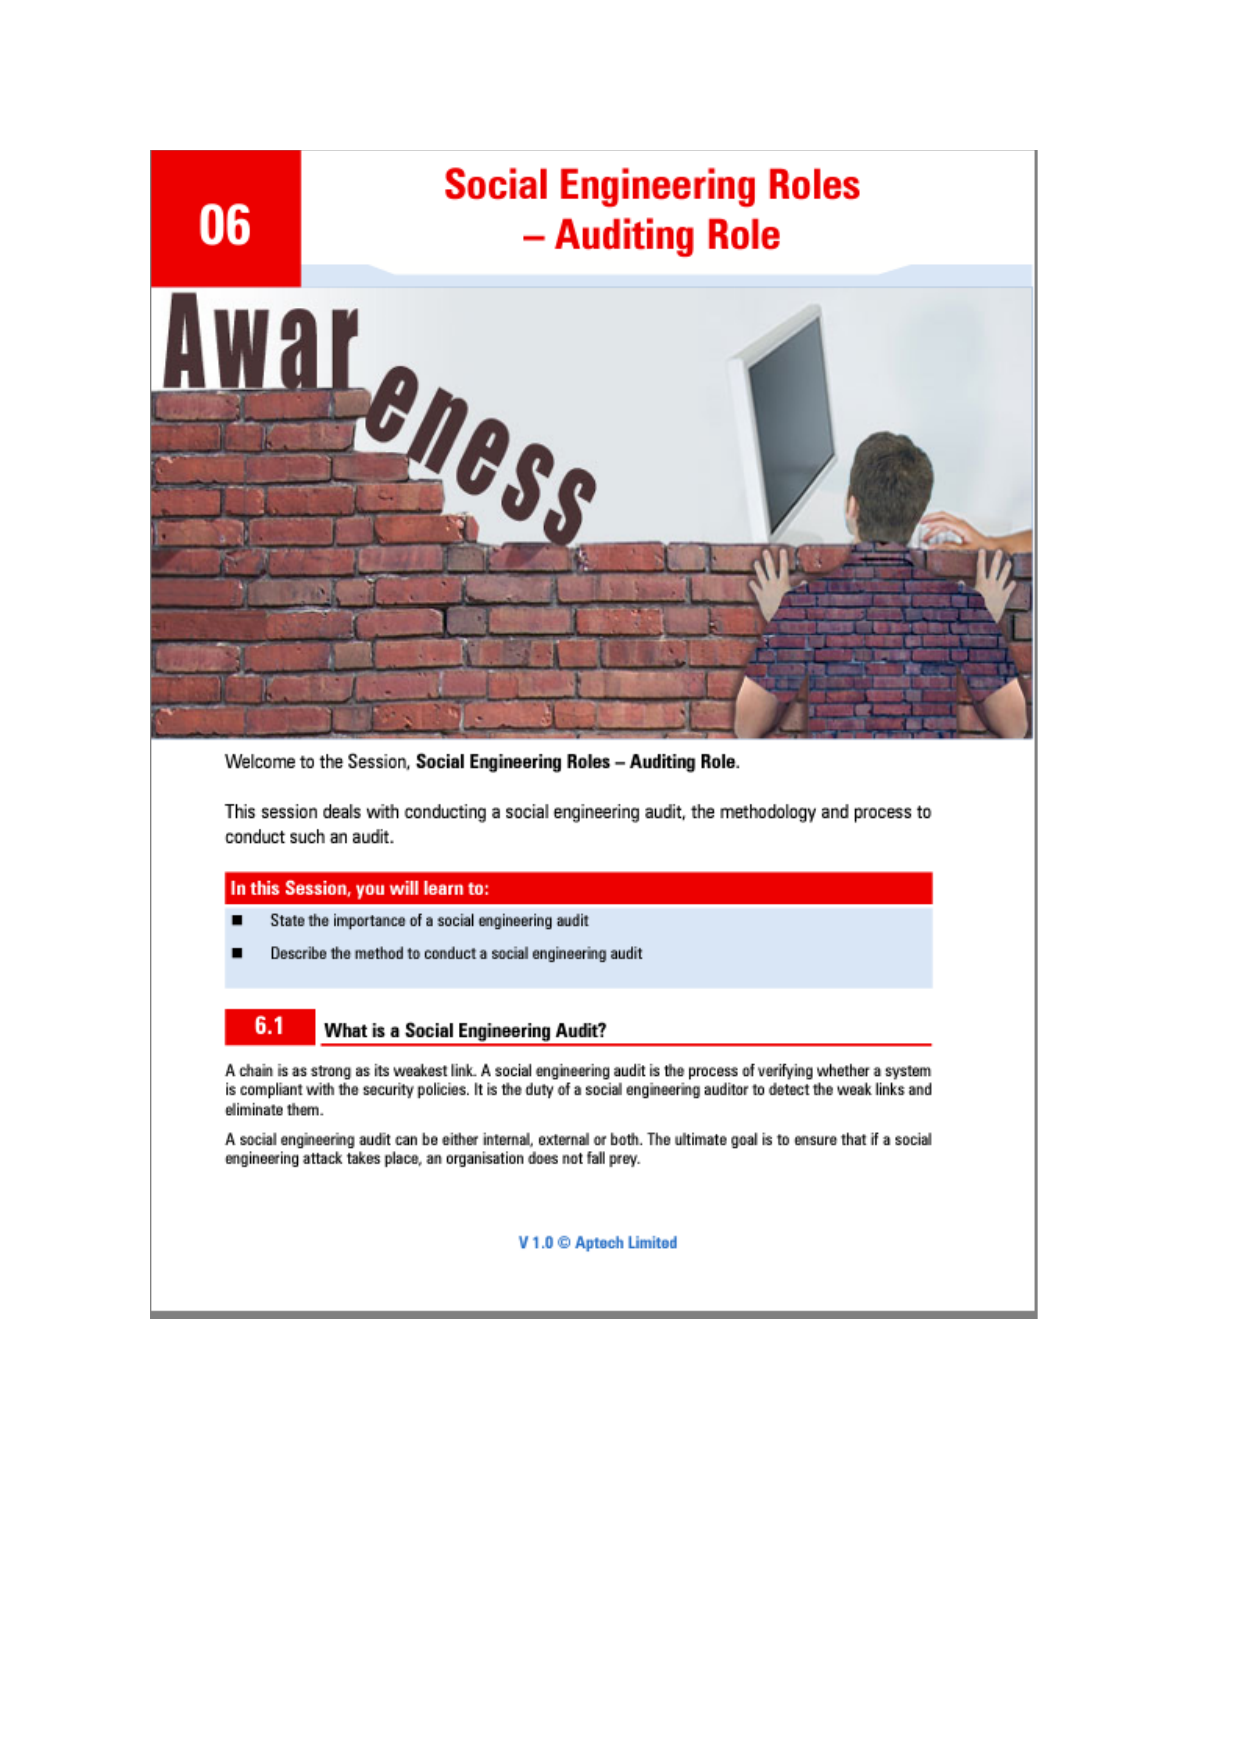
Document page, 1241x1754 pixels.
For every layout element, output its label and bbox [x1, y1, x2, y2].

picture [150, 150, 1038, 1319]
